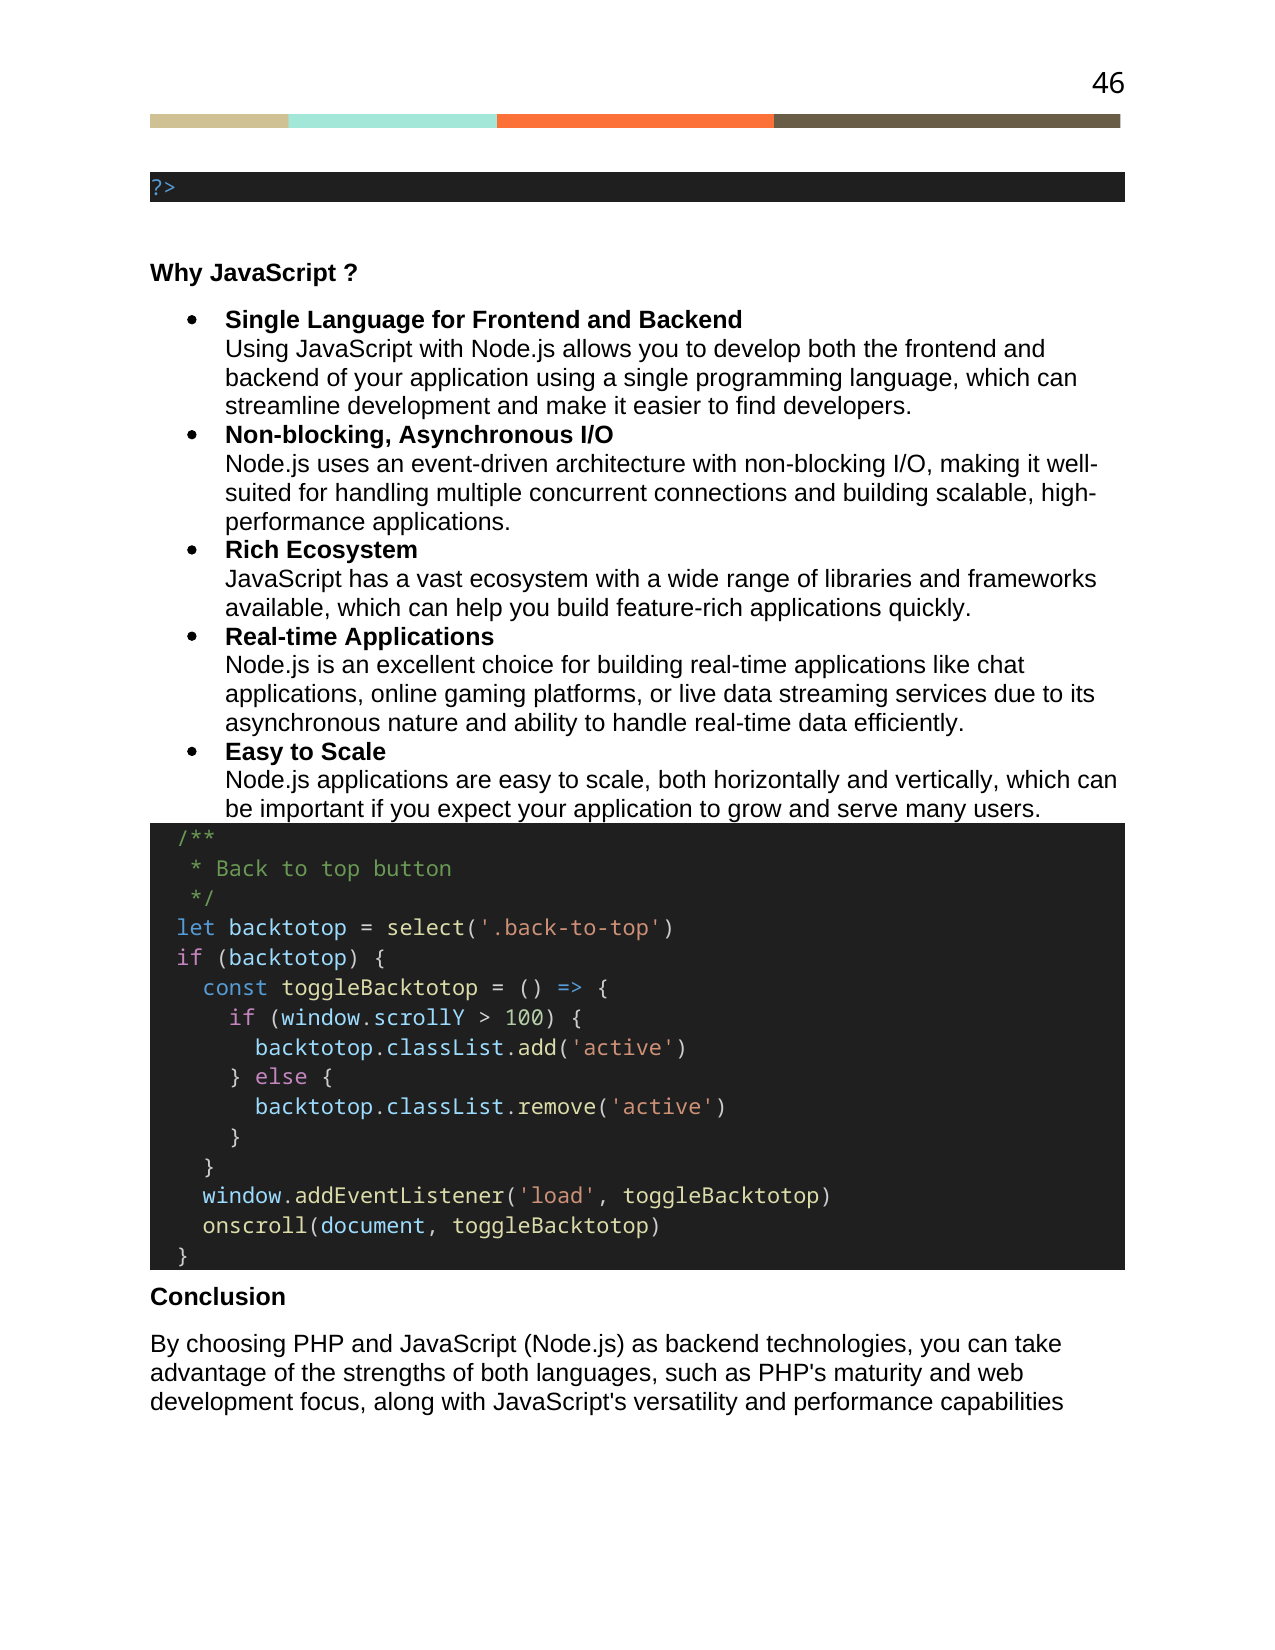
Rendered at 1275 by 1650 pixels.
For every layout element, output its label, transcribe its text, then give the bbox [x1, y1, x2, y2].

list Rich Ecosystem [187, 535, 1125, 564]
list Node.js is an excellent choice for building real-time applications like chat applications, online gaming platforms, or live data streaming services due to its asynchronous nature and ability to handle real-time data efficiently. [225, 650, 1125, 737]
text Why JavaScript ? [150, 258, 1125, 287]
list Single Language for Frontend and Backend [187, 305, 1125, 334]
list Node.js uses an event-driven architecture with non-blocking I/O, making it well-suited for handling multiple concurrent connections and building scalable, high-performance applications. [225, 449, 1125, 535]
text window.addEventListener('load', toggleBacktotop) [150, 1181, 1125, 1210]
list Using JavaScript with Node.js allows you to develop both the frontend and backend of your application using a single programming language, which can streamline development and make it easier to find developers. [225, 334, 1125, 420]
text */ [150, 883, 1125, 912]
text } else { [150, 1061, 1125, 1091]
text onscroll(document, toggleBacktotop) [150, 1210, 1125, 1240]
list Real-time Applications [187, 622, 1125, 650]
text } [150, 1151, 1125, 1181]
text } [150, 1121, 1125, 1151]
text ?> [150, 172, 1125, 202]
text } [150, 1240, 1125, 1270]
text /** [150, 823, 1125, 853]
picture [150, 114, 1121, 128]
list JavaScript has a vast ecosystem with a wide range of libraries and frameworks available, which can help you build feature-rich applications quickly. [225, 564, 1125, 622]
text if (window.scrollY > 100) { [150, 1002, 1125, 1032]
list Non-blocking, Asynchronous I/O [187, 420, 1125, 449]
text * Back to top button [150, 853, 1125, 883]
text let backtotop = select('.back-to-top') [150, 912, 1125, 942]
text if (backtotop) { [150, 942, 1125, 972]
text backtotop.classList.add('active') [150, 1032, 1125, 1061]
text By choosing PHP and JavaScript (Node.js) as backend technologies, you can take advantage of the strengths of both languages, such as PHP's maturity and web development focus, along with JavaScript's versatility and performance capabilities [150, 1329, 1125, 1416]
list Easy to Scale [187, 737, 1125, 766]
text backtotop.classList.remove('active') [150, 1091, 1125, 1121]
text Conclusion [150, 1282, 1125, 1311]
text const toggleBacktotop = () => { [150, 972, 1125, 1002]
list Node.js applications are easy to scale, both horizontally and vertically, which can be important if you expect your application to grow and serve many users. [225, 766, 1125, 823]
